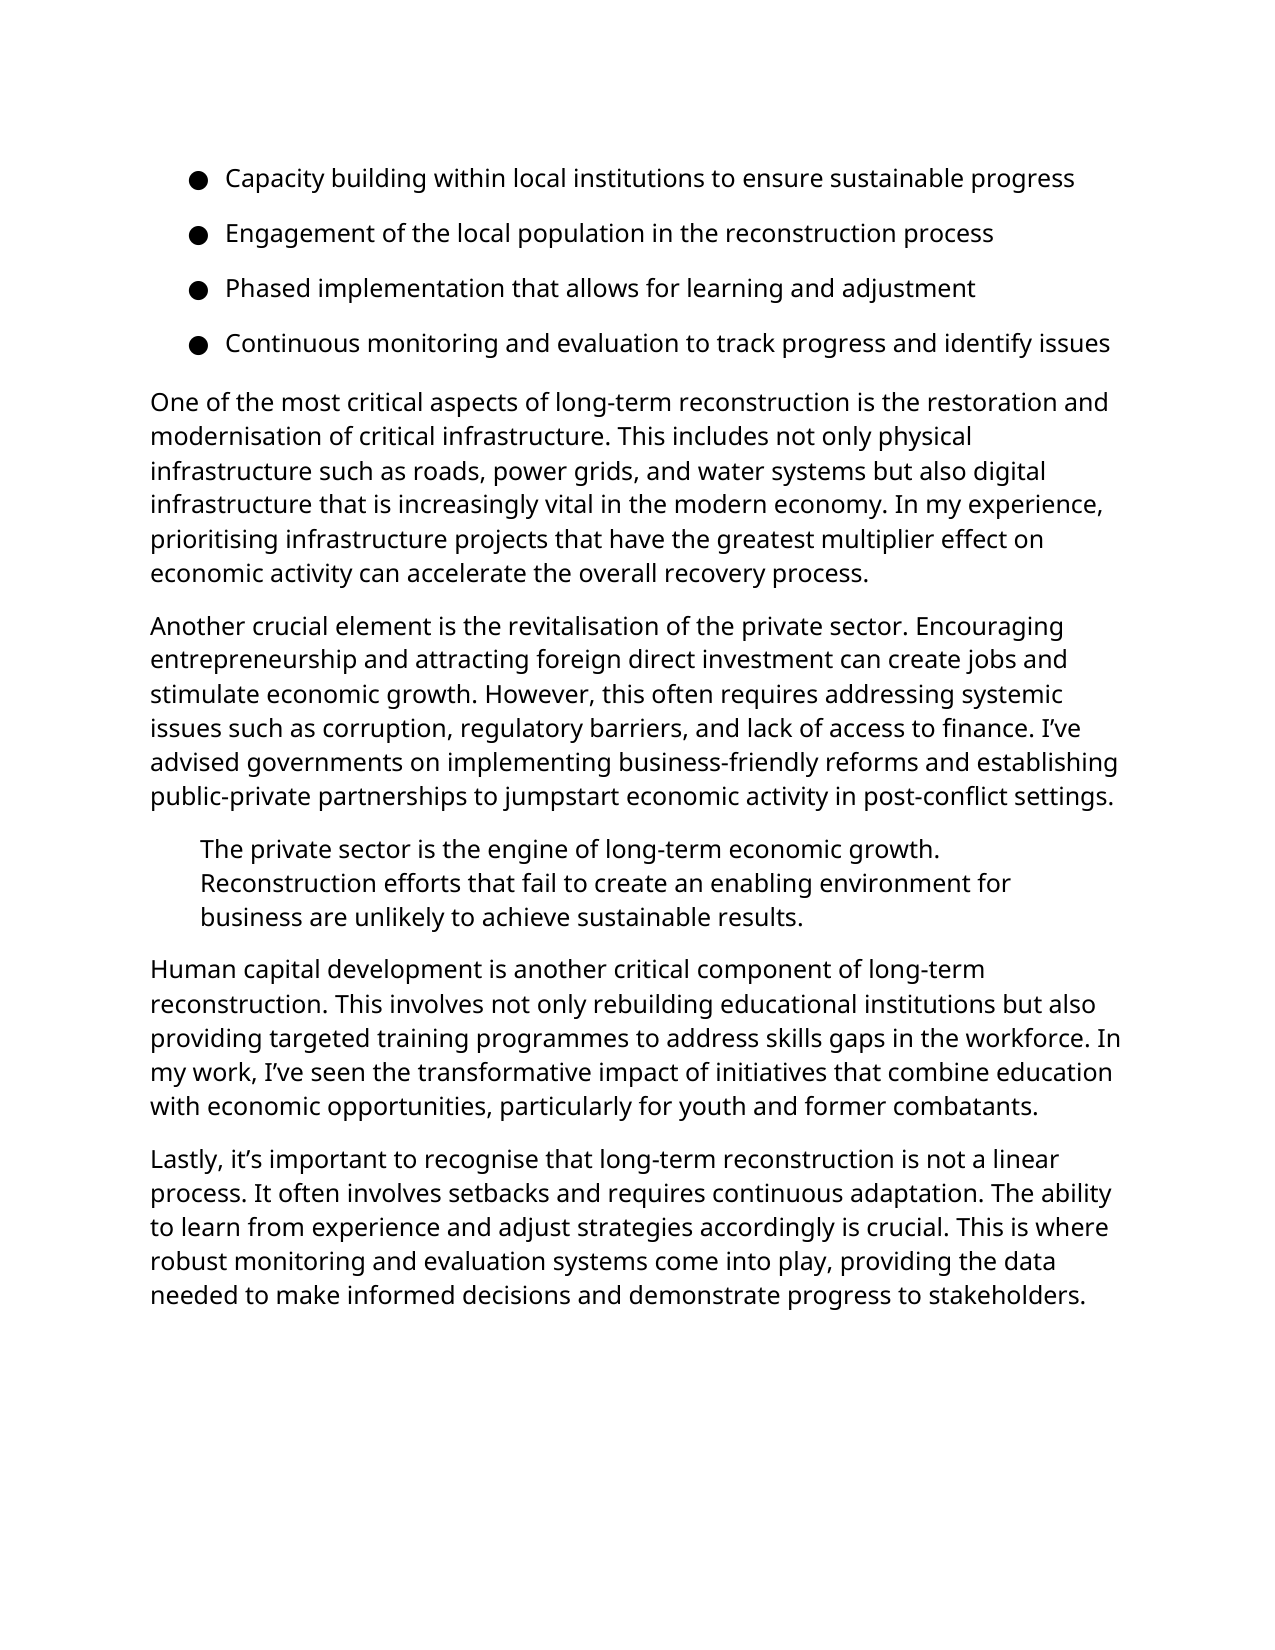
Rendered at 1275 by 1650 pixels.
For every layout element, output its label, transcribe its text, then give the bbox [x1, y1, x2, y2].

list Continuous monitoring and evaluation to track progress and identify issues [187, 315, 1125, 366]
text One of the most critical aspects of long-term reconstruction is the restoration and modernisation of critical infrastructure. This includes not only physical infrastructure such as roads, power grids, and water systems but also digital infrastructure that is increasingly vital in the modern economy. In my experience, prioritising infrastructure projects that have the greatest multiplier effect on economic activity can accelerate the overall recovery process. [150, 385, 1125, 589]
text Another crucial element is the revitalisation of the private sector. Encouraging entrepreneurship and attracting foreign direct investment can create jobs and stimulate economic growth. However, this often requires addressing systemic issues such as corruption, regulatory barriers, and lack of access to finance. I’ve advised governments on implementing business-friendly reforms and establishing public-private partnerships to jumpstart economic activity in post-conflict settings. [150, 608, 1125, 812]
list Engagement of the local population in the reconstruction process [187, 205, 1125, 256]
text Lastly, it’s important to recognise that long-term reconstruction is not a linear process. It often involves setbacks and requires continuous adaptation. The ability to learn from experience and adjust strategies accordingly is crucial. This is where robust monitoring and evaluation systems come into play, providing the data needed to make informed decisions and demonstrate progress to stakeholders. [150, 1141, 1125, 1312]
text Human capital development is another critical component of long-term reconstruction. This involves not only rebuilding educational institutions but also providing targeted training programmes to address skills gaps in the workforce. In my work, I’ve seen the transformative impact of initiatives that combine education with economic opportunities, particularly for youth and former combatants. [150, 952, 1125, 1122]
text The private sector is the engine of long-term economic growth. Reconstruction efforts that fail to create an enabling environment for business are unlikely to achieve sustainable results. [200, 831, 1075, 933]
list Capacity building within local institutions to ensure sustainable progress [187, 150, 1125, 201]
list Phased implementation that allows for learning and adjustment [187, 260, 1125, 311]
